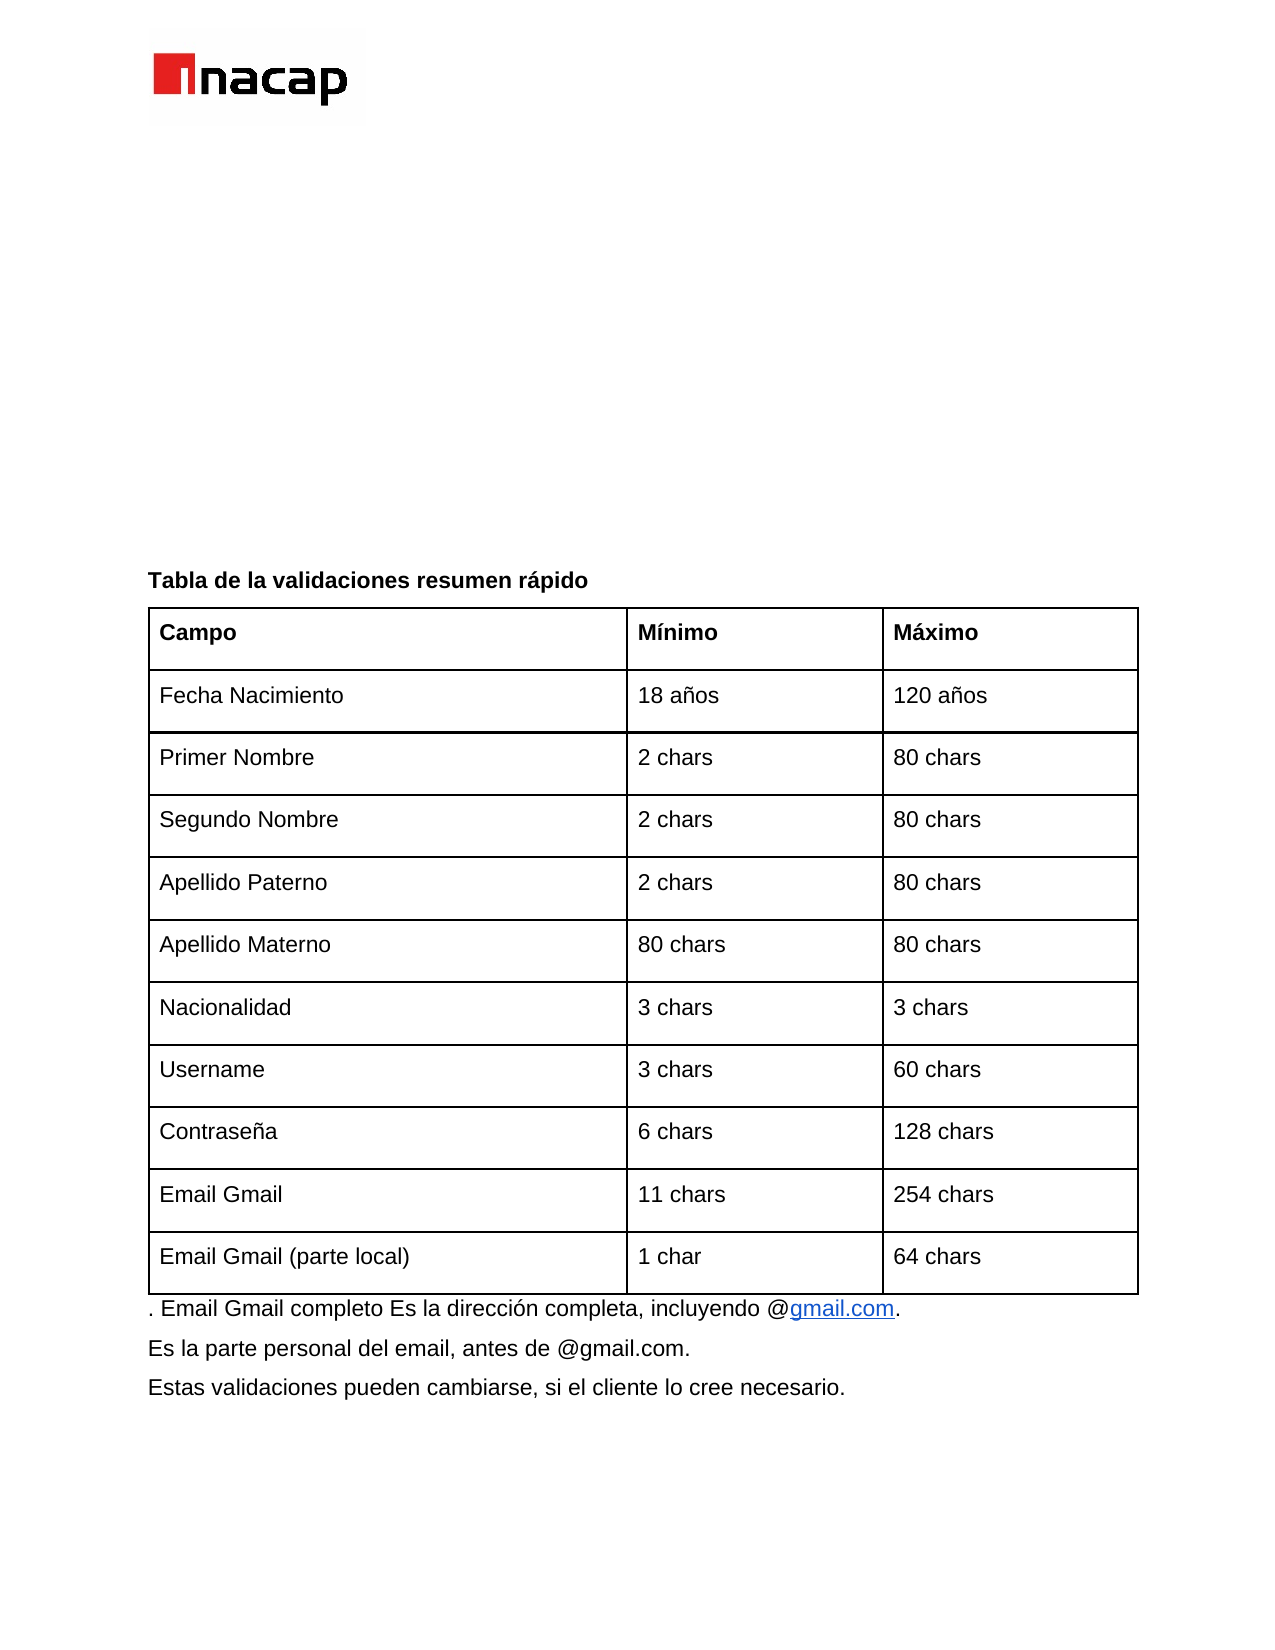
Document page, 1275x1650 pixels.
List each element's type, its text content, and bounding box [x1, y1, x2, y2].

table_cell 60 chars [884, 1046, 1137, 1106]
table_header Mínimo [628, 609, 882, 669]
table_cell 80 chars [884, 796, 1137, 856]
text Tabla de la validaciones resumen rápido [148, 567, 1137, 593]
table_cell 18 años [628, 671, 882, 731]
text Es la parte personal del email, antes de @gmail.com. [148, 1334, 1137, 1361]
text . Email Gmail completo Es la dirección completa, incluyendo @gmail.com. [148, 1295, 1137, 1321]
table_cell 3 chars [884, 983, 1137, 1043]
table_cell 11 chars [628, 1170, 882, 1231]
picture [147, 28, 370, 130]
table_cell 80 chars [884, 858, 1137, 919]
table_cell 80 chars [884, 921, 1137, 981]
table_cell 1 char [628, 1233, 882, 1293]
table_header Campo [150, 609, 626, 669]
table_cell 64 chars [884, 1233, 1137, 1293]
table_cell 80 chars [628, 921, 882, 981]
table_cell Contraseña [150, 1108, 626, 1168]
table_cell 2 chars [628, 796, 882, 856]
table_cell Apellido Paterno [150, 858, 626, 919]
table_cell 2 chars [628, 858, 882, 919]
table_cell Nacionalidad [150, 983, 626, 1043]
table_cell 2 chars [628, 734, 882, 794]
table_cell 3 chars [628, 1046, 882, 1106]
table_cell 254 chars [884, 1170, 1137, 1231]
table_cell Primer Nombre [150, 734, 626, 794]
table_cell 80 chars [884, 734, 1137, 794]
table_cell 3 chars [628, 983, 882, 1043]
table_cell Username [150, 1046, 626, 1106]
table_cell Email Gmail (parte local) [150, 1233, 626, 1293]
table_cell Segundo Nombre [150, 796, 626, 856]
table_cell 128 chars [884, 1108, 1137, 1168]
table_cell Email Gmail [150, 1170, 626, 1231]
table_cell Apellido Materno [150, 921, 626, 981]
table_header Máximo [884, 609, 1137, 669]
text Estas validaciones pueden cambiarse, si el cliente lo cree necesario. [148, 1374, 1137, 1400]
table_cell Fecha Nacimiento [150, 671, 626, 731]
table_cell 6 chars [628, 1108, 882, 1168]
table_cell 120 años [884, 671, 1137, 731]
